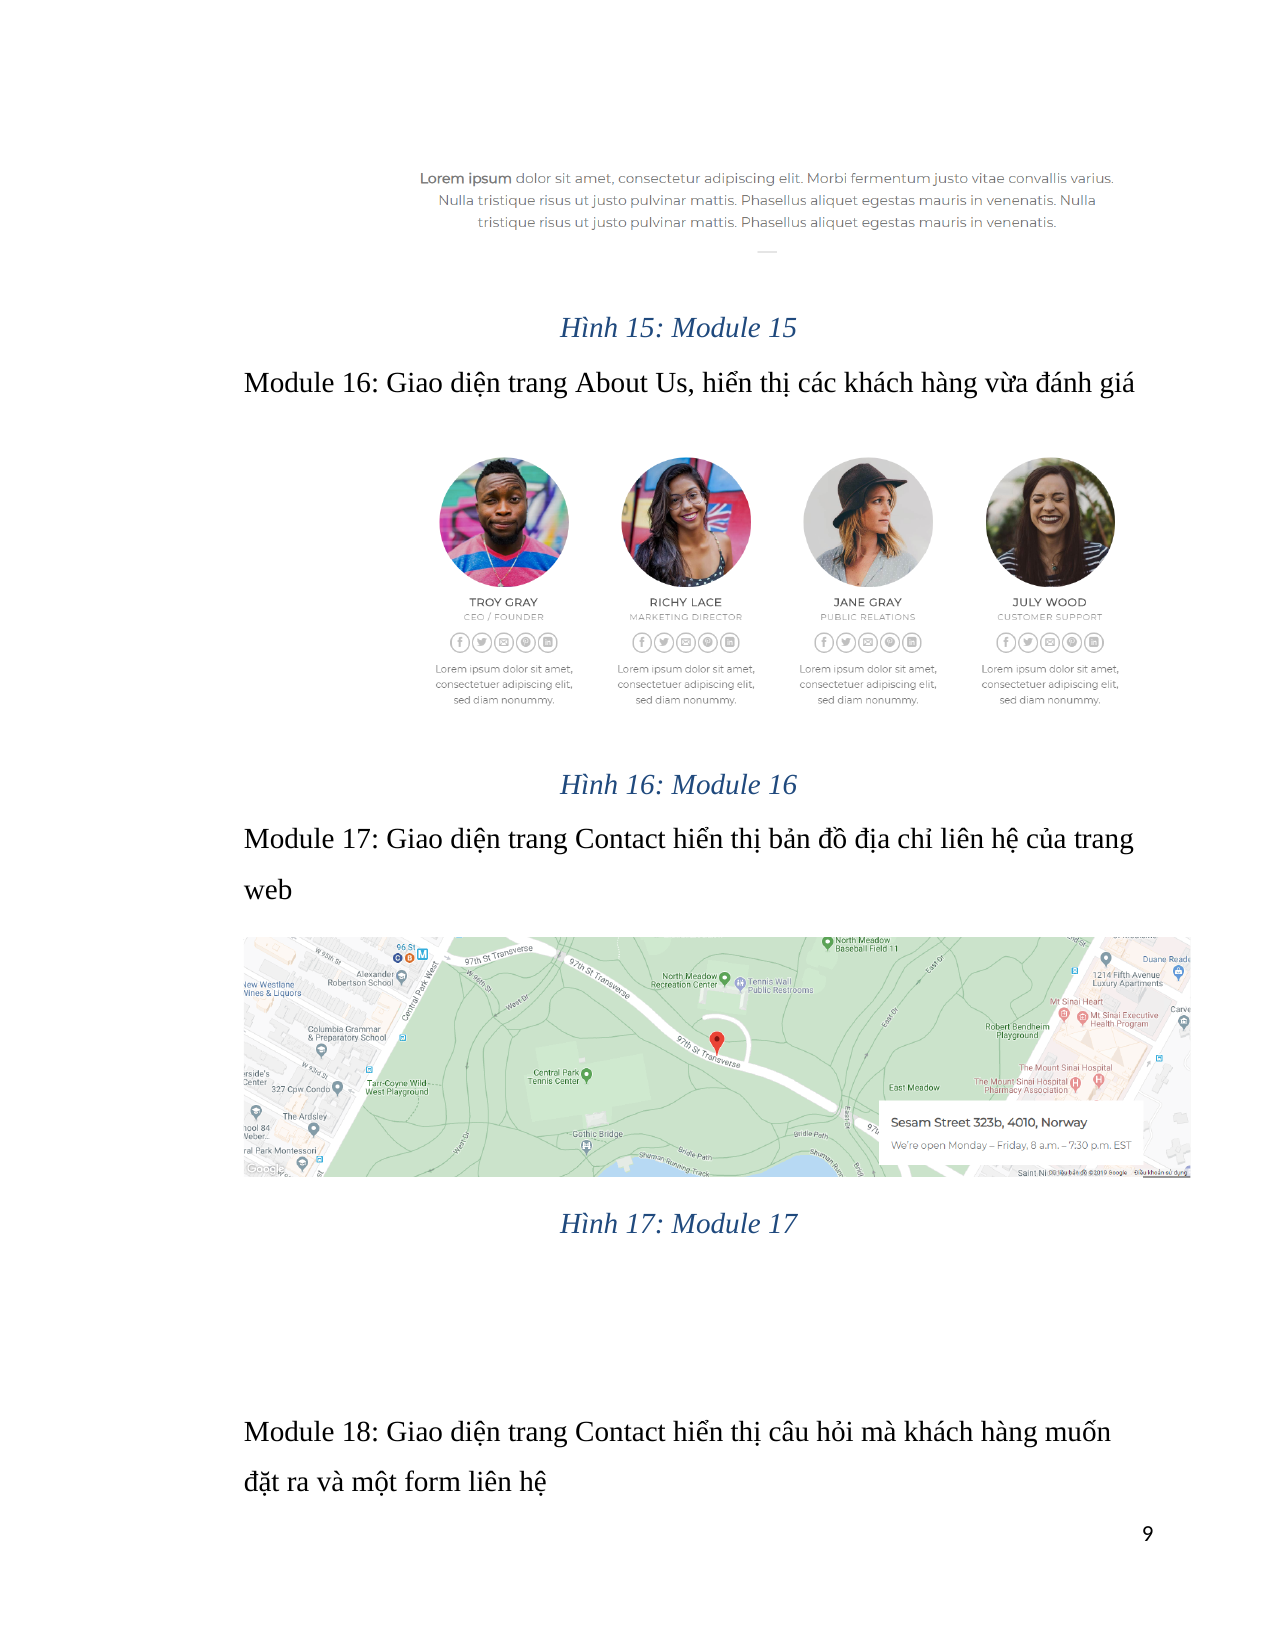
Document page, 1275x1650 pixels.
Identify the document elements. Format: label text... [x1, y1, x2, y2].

text Module 18: Giao diện trang Contact hiển thị câu hỏi mà khách hàng muốn đặt ra và một form liên hệ [244, 1414, 1153, 1498]
text Module 17: Giao diện trang Contact hiển thị bản đồ địa chỉ liên hệ của trang web [244, 821, 1153, 905]
picture [243, 430, 1191, 739]
text Module 16: Giao diện trang About Us, hiển thị các khách hàng vừa đánh giá [244, 365, 1153, 398]
picture [243, 937, 1191, 1178]
picture [243, 147, 1191, 282]
